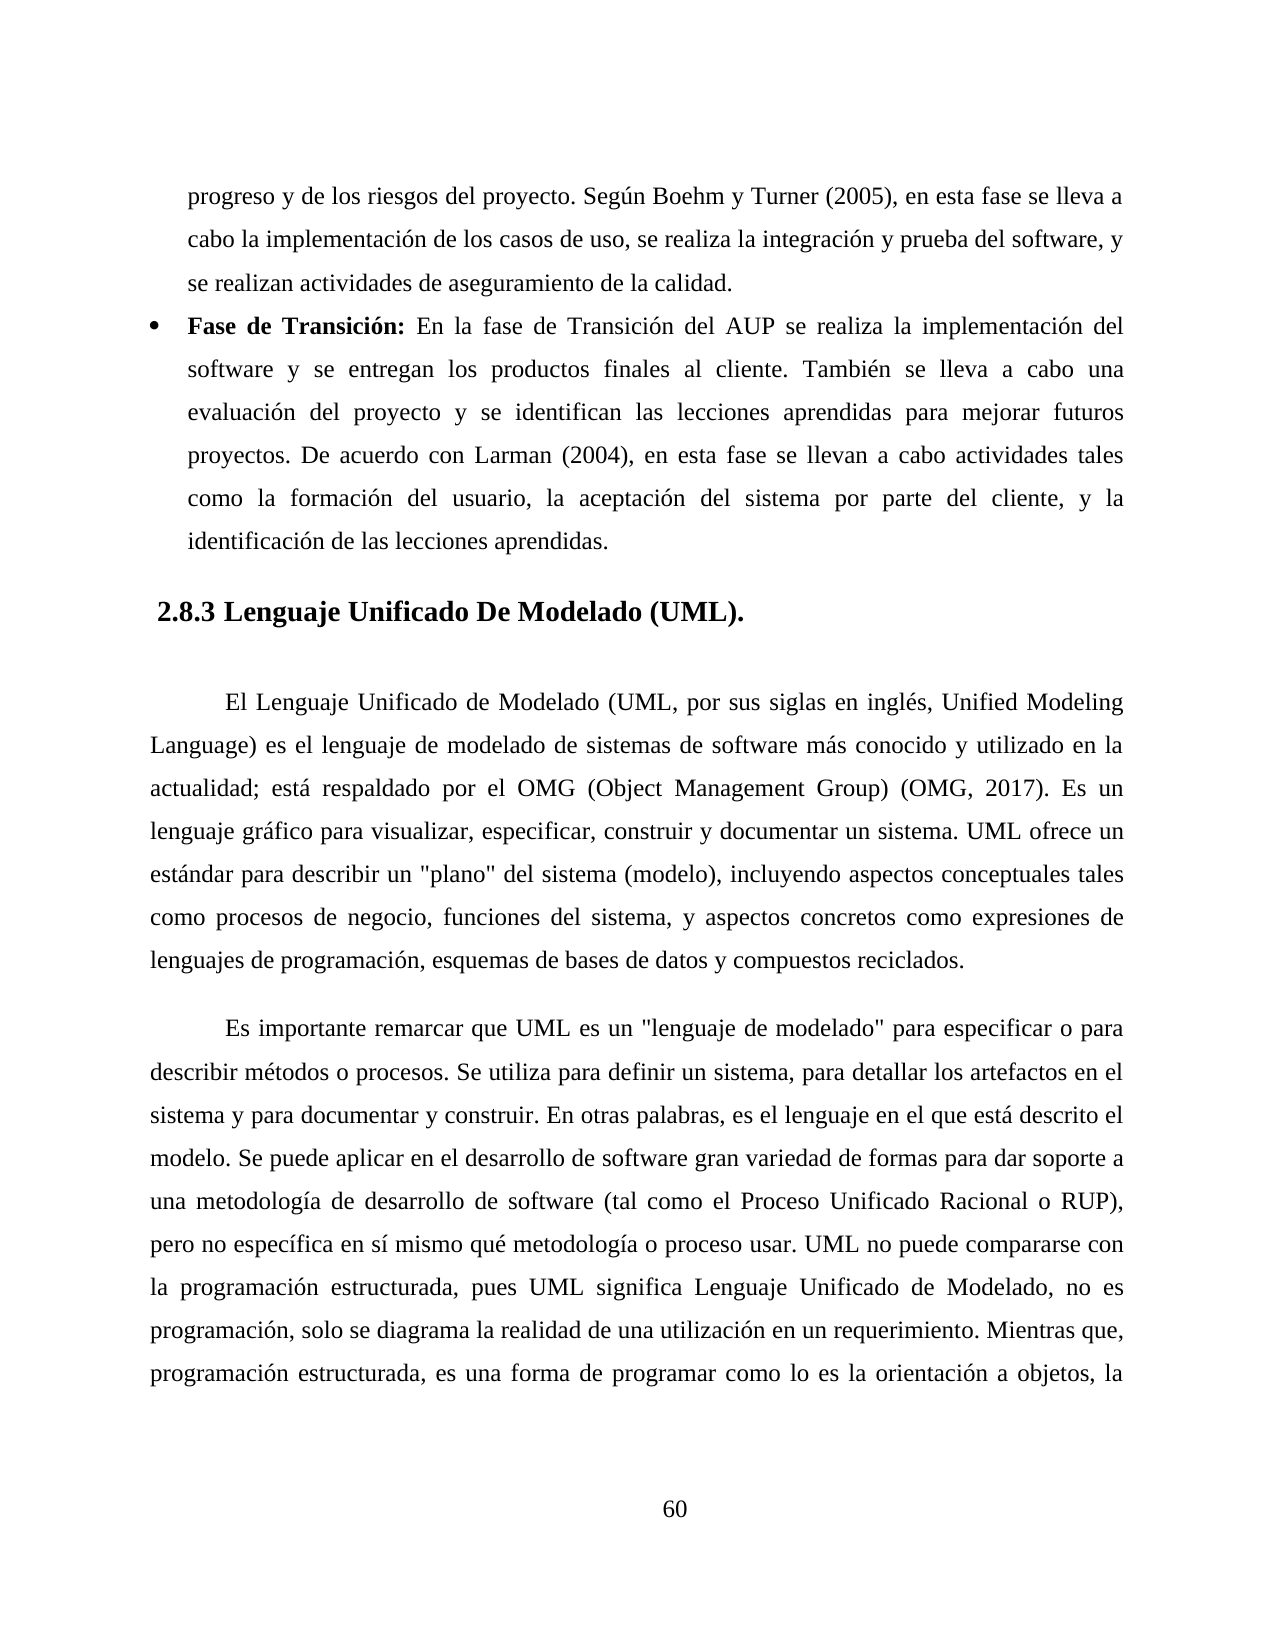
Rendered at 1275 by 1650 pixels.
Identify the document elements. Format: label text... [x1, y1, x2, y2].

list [150, 181, 1125, 296]
subtitle Lenguaje Unificado De Modelado (UML). [157, 594, 1125, 628]
text El Lenguaje Unificado de Modelado (UML, por sus siglas en inglés, Unified Modeling Language) es el lenguaje de modelado de sistemas de software más conocido y utilizado en la actualidad; está respaldado por el OMG (Object Management Group) (OMG, 2017). Es un lenguaje gráfico para visualizar, especificar, construir y documentar un sistema. UML ofrece un estándar para describir un "plano" del sistema (modelo), incluyendo aspectos conceptuales tales como procesos de negocio, funciones del sistema, y aspectos concretos como expresiones de lenguajes de programación, esquemas de bases de datos y compuestos reciclados. [150, 687, 1125, 974]
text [150, 1013, 1125, 1387]
list Fase de Transición: En la fase de Transición del AUP se realiza la implementación del software y se entregan los productos finales al cliente. También se lleva a cabo una evaluación del proyecto y se identifican las lecciones aprendidas para mejorar futuros proyectos. De acuerdo con Larman (2004), en esta fase se llevan a cabo actividades tales como la formación del usuario, la aceptación del sistema por parte del cliente, y la identificación de las lecciones aprendidas. [150, 311, 1125, 555]
